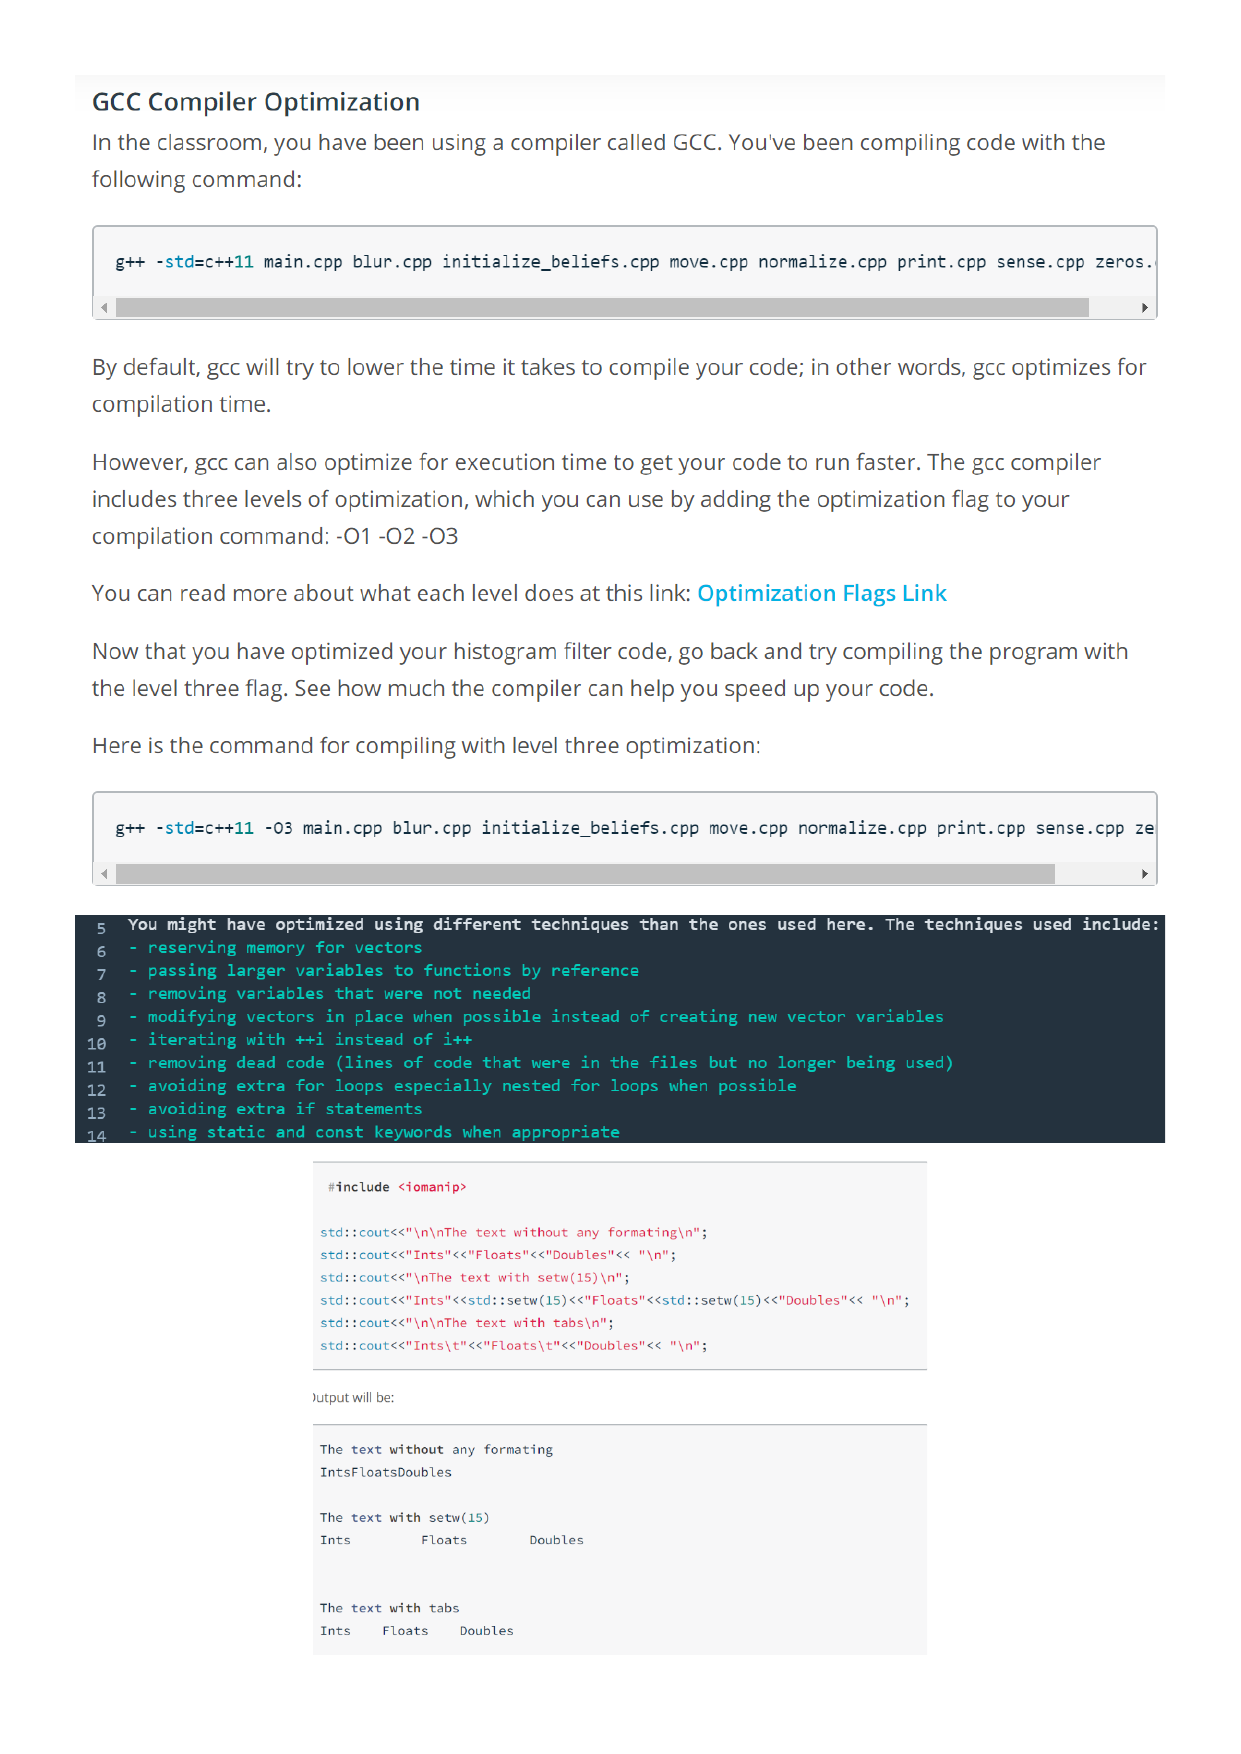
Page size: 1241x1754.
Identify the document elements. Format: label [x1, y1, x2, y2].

picture [75, 915, 1166, 1143]
picture [75, 75, 1166, 897]
picture [313, 1161, 928, 1655]
